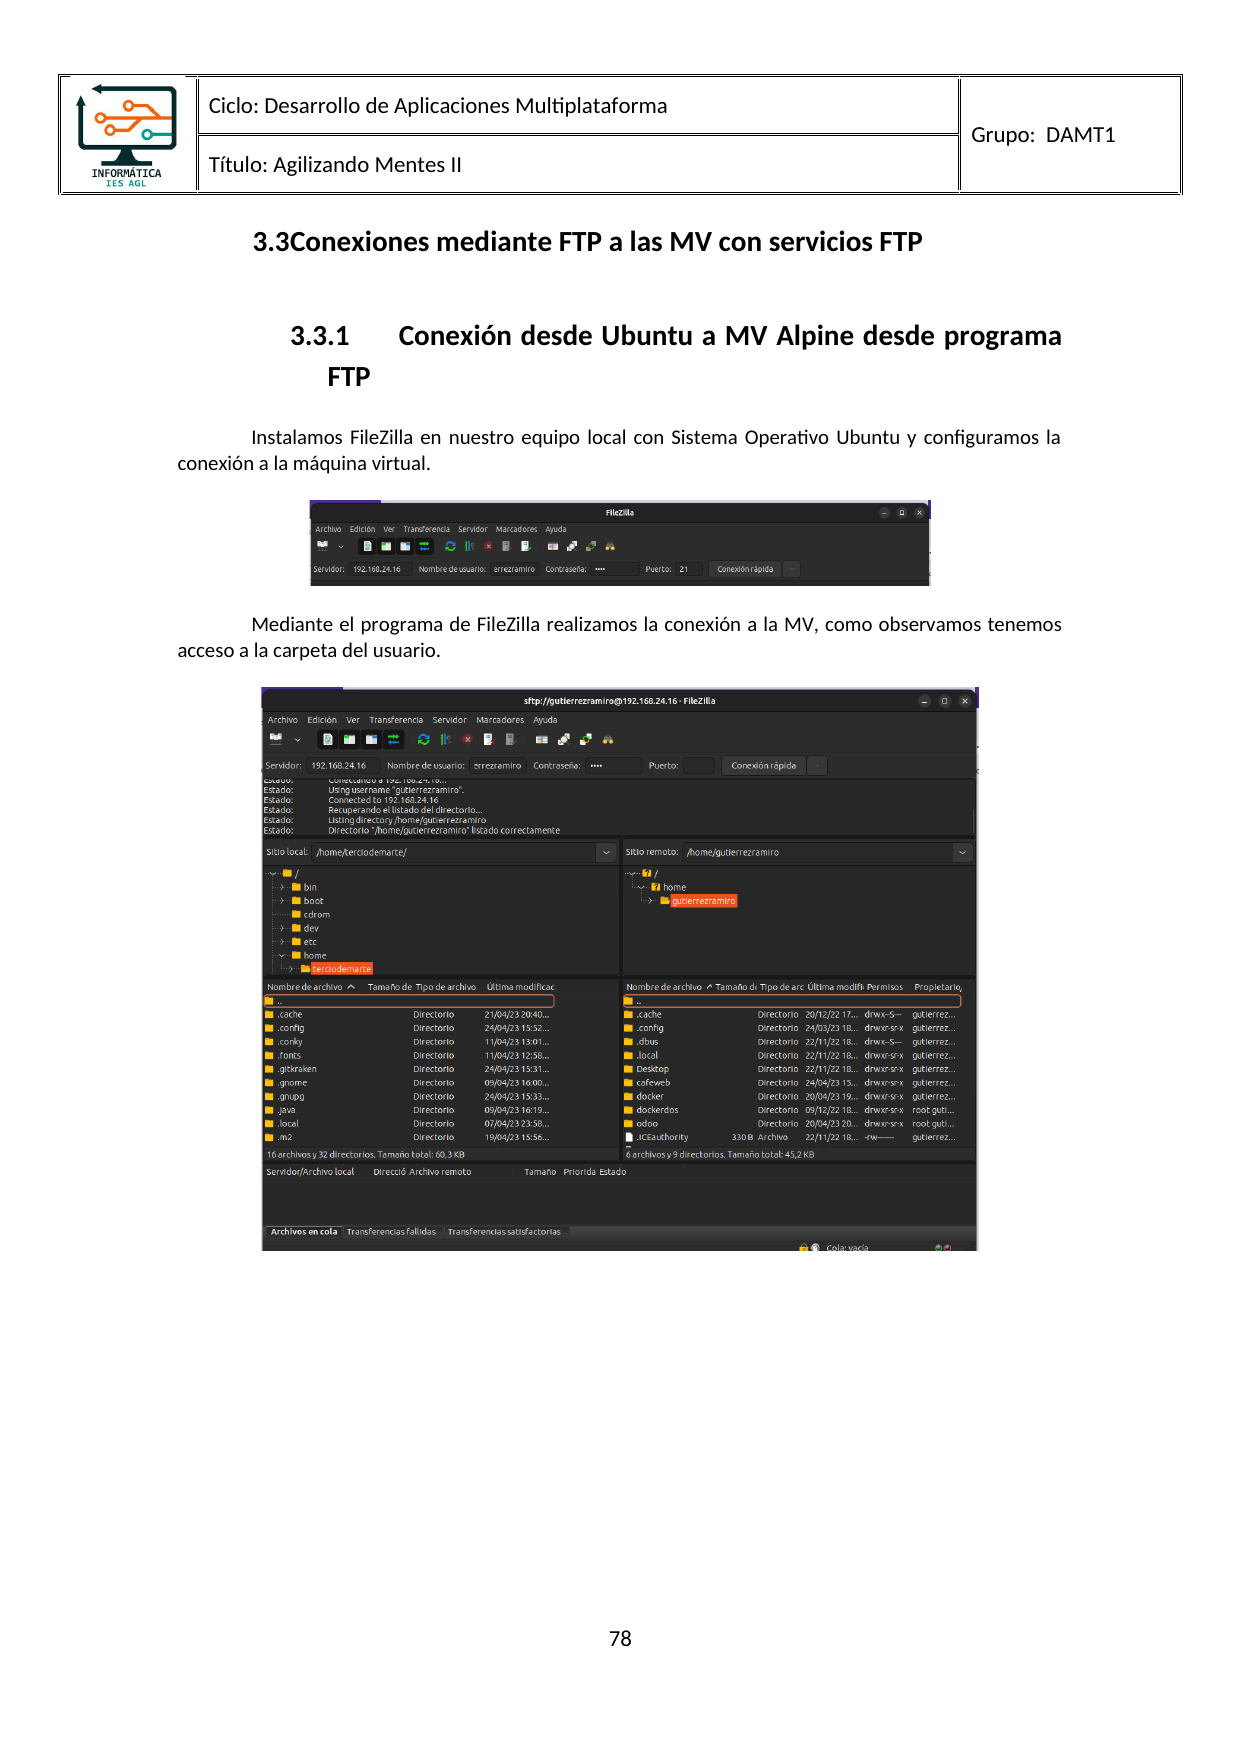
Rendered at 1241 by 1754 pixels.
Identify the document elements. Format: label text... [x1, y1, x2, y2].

picture [70, 76, 186, 192]
picture [261, 687, 979, 1251]
subtitle Conexión desde Ubuntu a MV Alpine desde programa FTP [290, 317, 1063, 394]
subtitle Conexiones mediante FTP a las MV con servicios FTP [252, 223, 1063, 259]
text Instalamos FileZilla en nuestro equipo local con Sistema Operativo Ubuntu y configuramos la conexión a la máquina virtual. [177, 424, 1063, 475]
picture [309, 500, 931, 586]
text Mediante el programa de FileZilla realizamos la conexión a la MV, como observamos tenemos acceso a la carpeta del usuario. [177, 611, 1063, 662]
